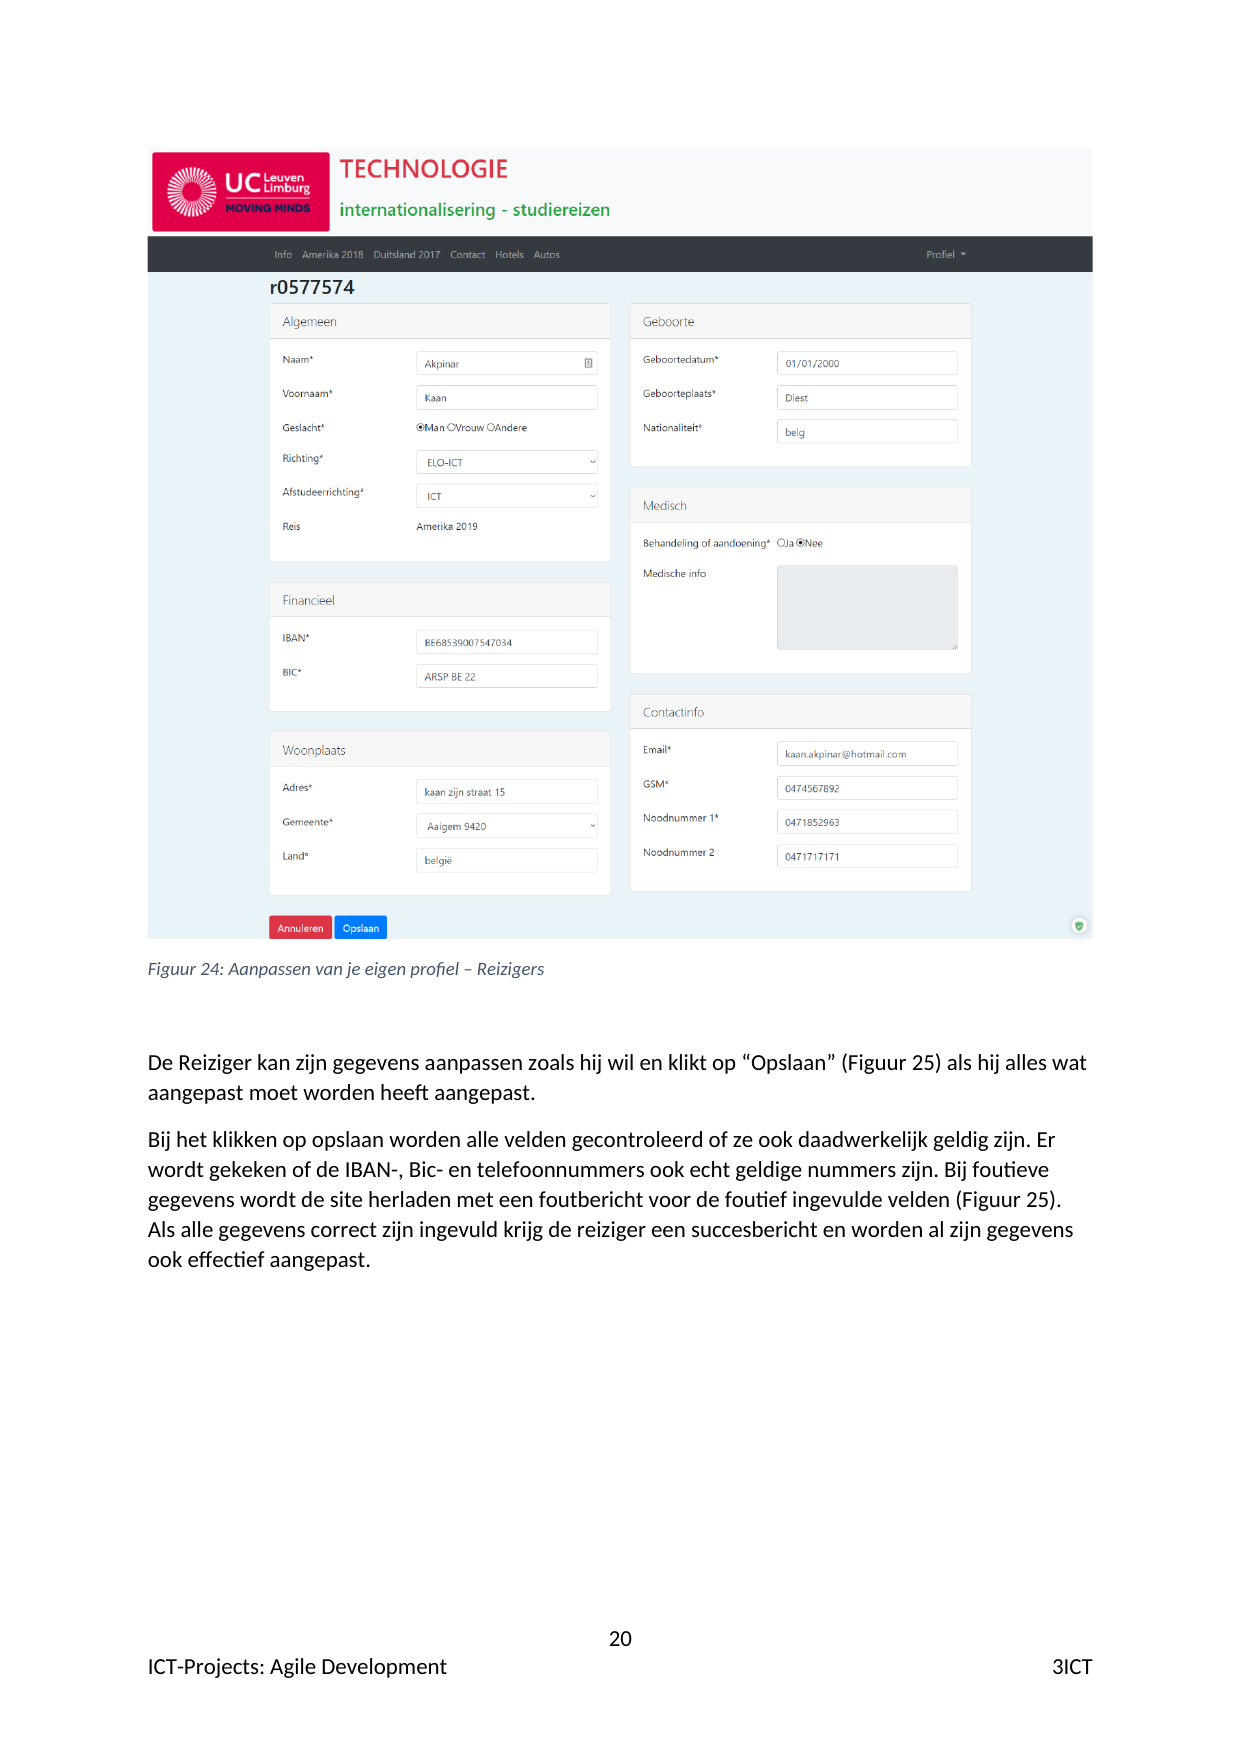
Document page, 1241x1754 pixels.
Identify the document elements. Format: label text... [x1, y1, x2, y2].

text Figuur 24: Aanpassen van je eigen profiel – Reizigers [148, 957, 1093, 980]
picture [147, 147, 1093, 939]
text Bij het klikken op opslaan worden alle velden gecontroleerd of ze ook daadwerkelijk geldig zijn. Er wordt gekeken of de IBAN-, Bic- en telefoonnummers ook echt geldige nummers zijn. Bij foutieve gegevens wordt de site herladen met een foutbericht voor de foutief ingevulde velden (Figuur 25). Als alle gegevens correct zijn ingevuld krijg de reiziger een succesbericht en worden al zijn gegevens ook effectief aangepast. [148, 1125, 1093, 1274]
text De Reiziger kan zijn gegevens aanpassen zoals hij wil en klikt op “Opslaan” (Figuur 25) als hij alles wat aangepast moet worden heeft aangepast. [148, 1048, 1093, 1106]
